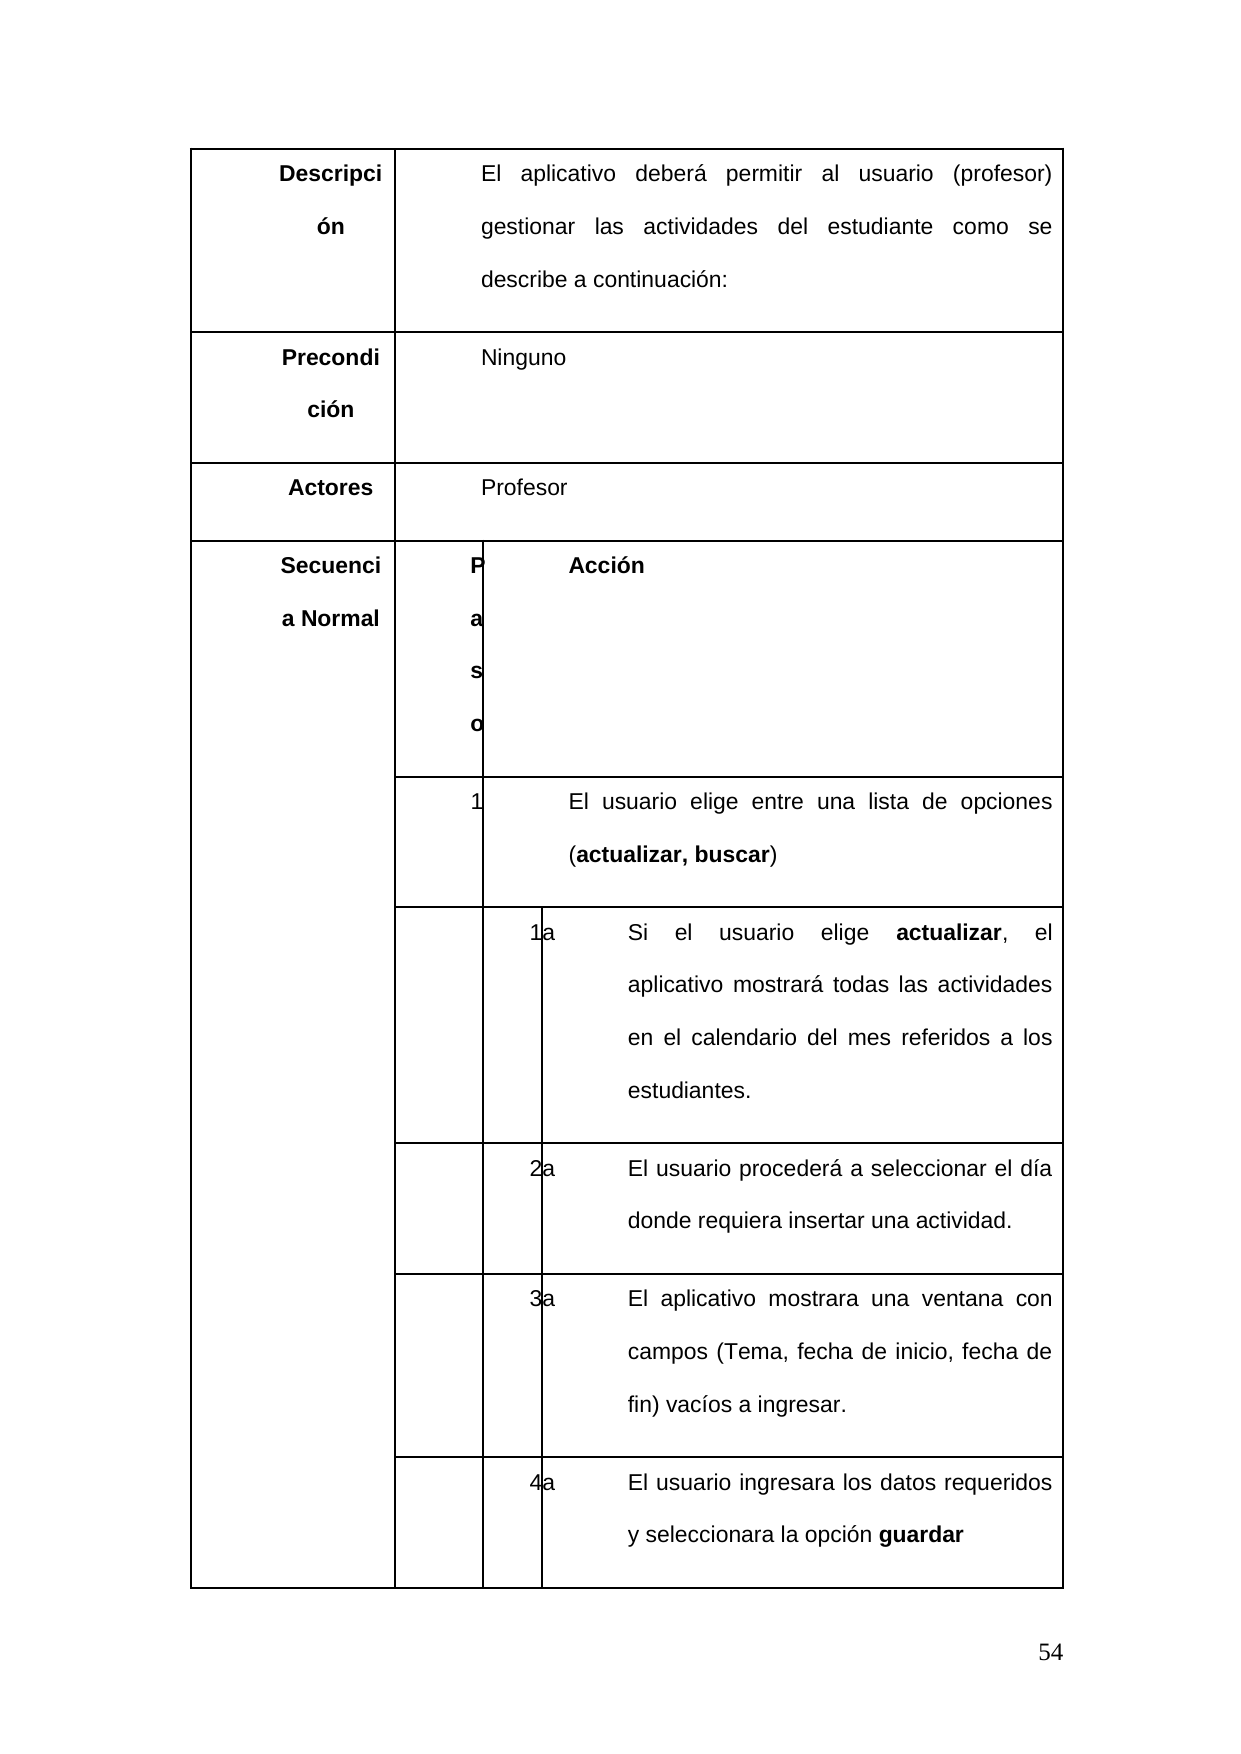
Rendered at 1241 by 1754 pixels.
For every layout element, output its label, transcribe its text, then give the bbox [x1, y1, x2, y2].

table_cell 3a [484, 1275, 541, 1456]
table_cell Si el usuario elige actualizar, el aplicativo mostrará todas las actividades en el calendario del mes referidos a los estudiantes. [543, 908, 1062, 1142]
table_cell 1 [396, 778, 482, 906]
table_cell El usuario ingresara los datos requeridos y seleccionara la opción guardar [543, 1458, 1062, 1587]
table_cell [396, 908, 482, 1142]
table_cell Paso [396, 542, 482, 776]
table_cell Descripción [192, 150, 394, 331]
table_cell 1a [484, 908, 541, 1142]
table_cell El usuario procederá a seleccionar el día donde requiera insertar una actividad. [543, 1144, 1062, 1273]
table_cell [396, 1144, 482, 1273]
table_cell [396, 1458, 482, 1587]
table_cell Ninguno [396, 333, 1062, 462]
table_cell [396, 1275, 482, 1456]
table_cell El usuario elige entre una lista de opciones (actualizar, buscar) [484, 778, 1062, 906]
table_cell 4a [484, 1458, 541, 1587]
table_cell Secuencia Normal [192, 542, 394, 1587]
table_cell 2a [484, 1144, 541, 1273]
table_cell El aplicativo mostrara una ventana con campos (Tema, fecha de inicio, fecha de fin) vacíos a ingresar. [543, 1275, 1062, 1456]
table_cell Actores [192, 464, 394, 539]
table_cell Acción [484, 542, 1062, 776]
table_cell El aplicativo deberá permitir al usuario (profesor) gestionar las actividades del estudiante como se describe a continuación: [396, 150, 1062, 331]
table_cell Precondición [192, 333, 394, 462]
table_cell Profesor [396, 464, 1062, 539]
